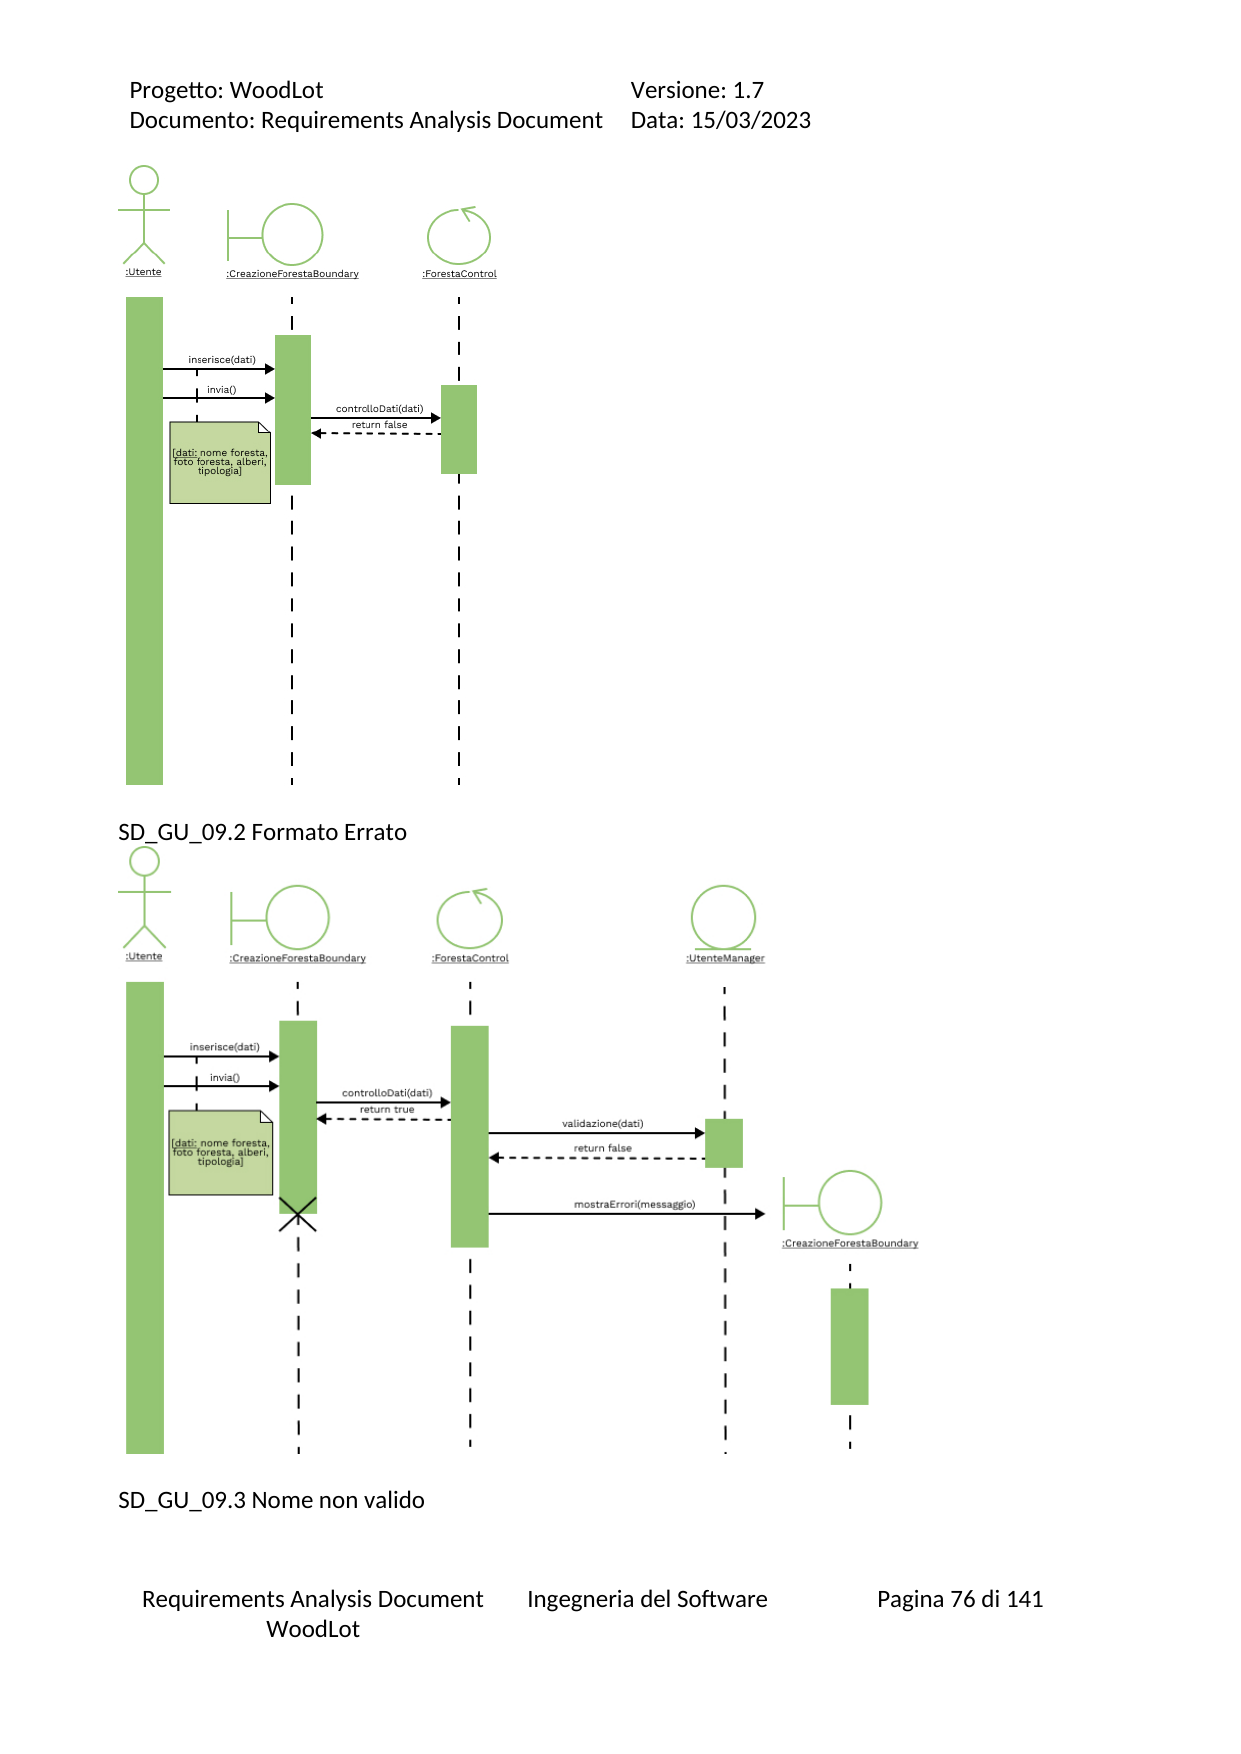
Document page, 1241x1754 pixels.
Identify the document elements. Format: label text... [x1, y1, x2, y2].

text SD_GU_09.2 Formato Errato [118, 816, 1122, 846]
text SD_GU_09.3 Nome non valido [118, 1484, 1122, 1514]
picture [118, 846, 938, 1454]
picture [118, 165, 615, 788]
